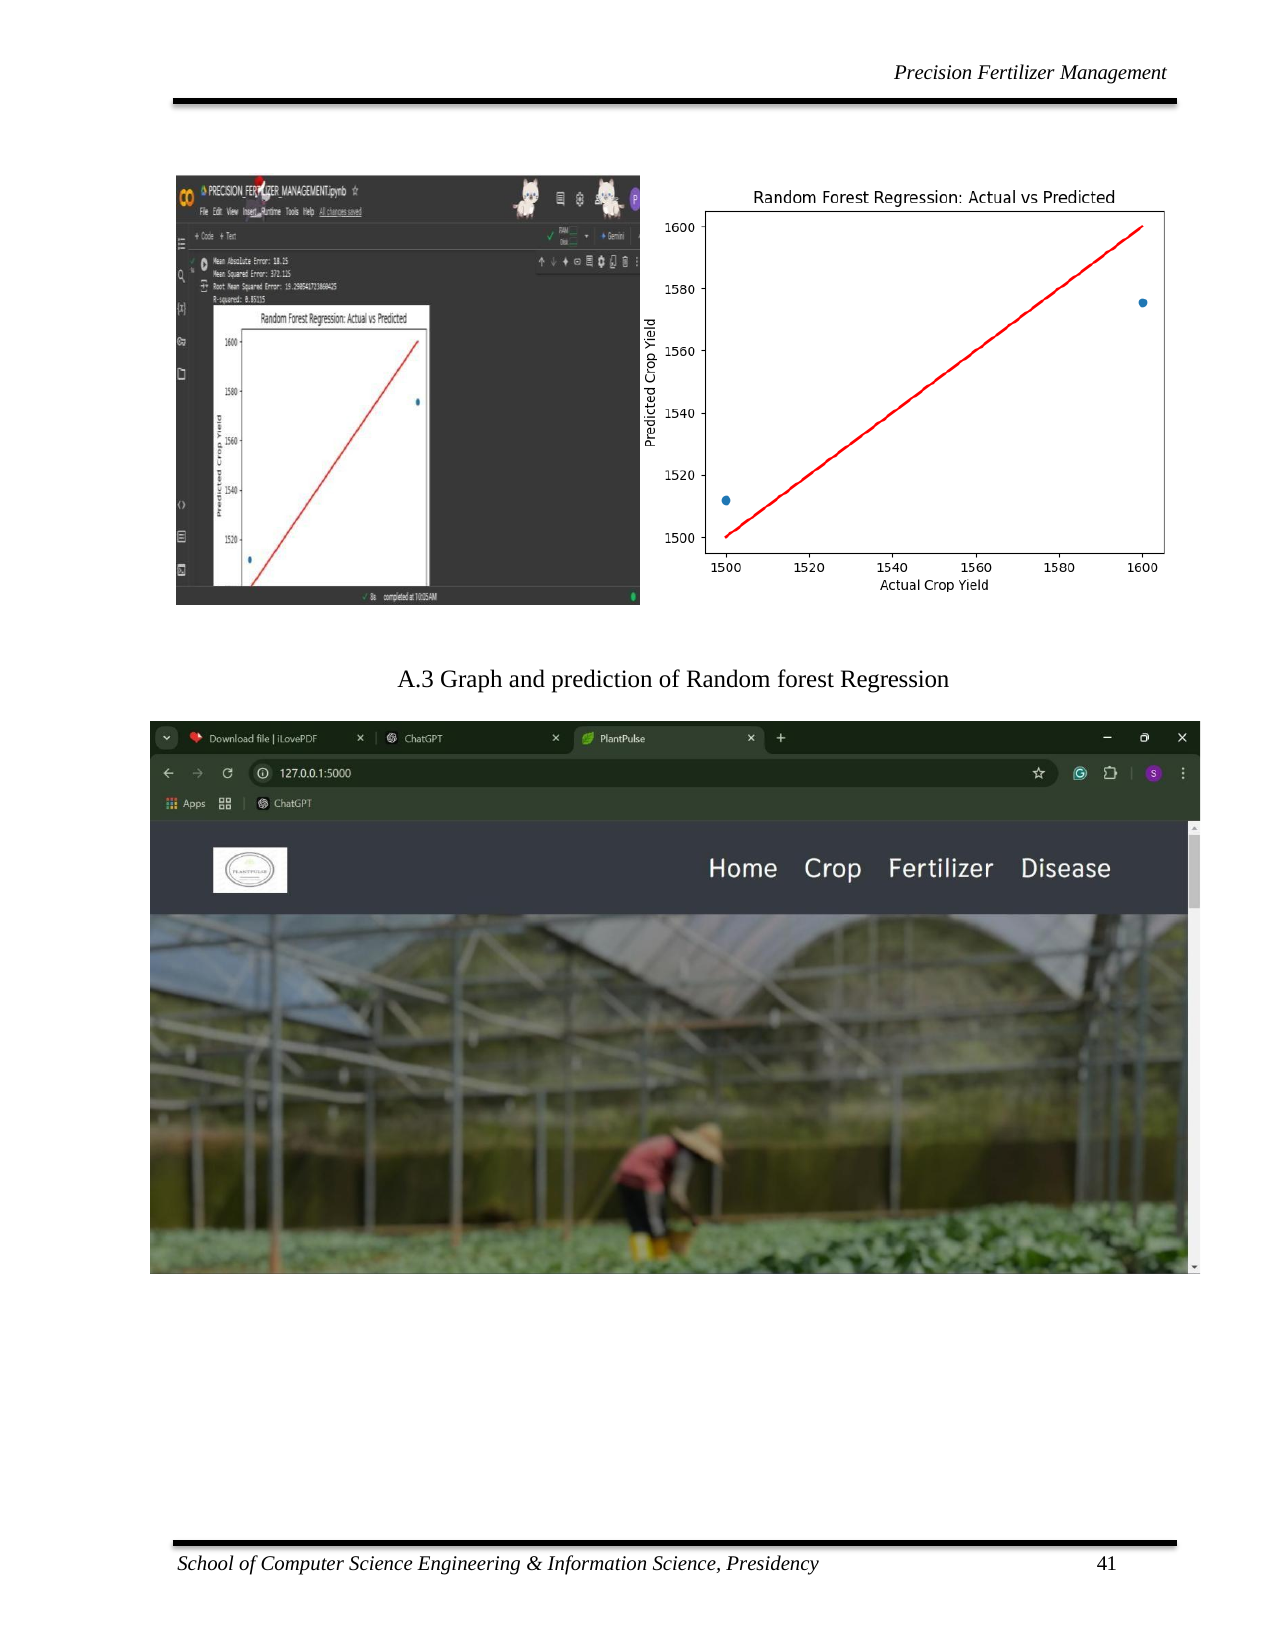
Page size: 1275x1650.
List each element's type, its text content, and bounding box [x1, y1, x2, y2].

picture [167, 95, 1183, 114]
picture [176, 173, 640, 605]
picture [150, 721, 1200, 1274]
picture [644, 190, 1165, 592]
picture [167, 1537, 1182, 1555]
list Graph and prediction of Random forest Regression [397, 664, 1200, 693]
